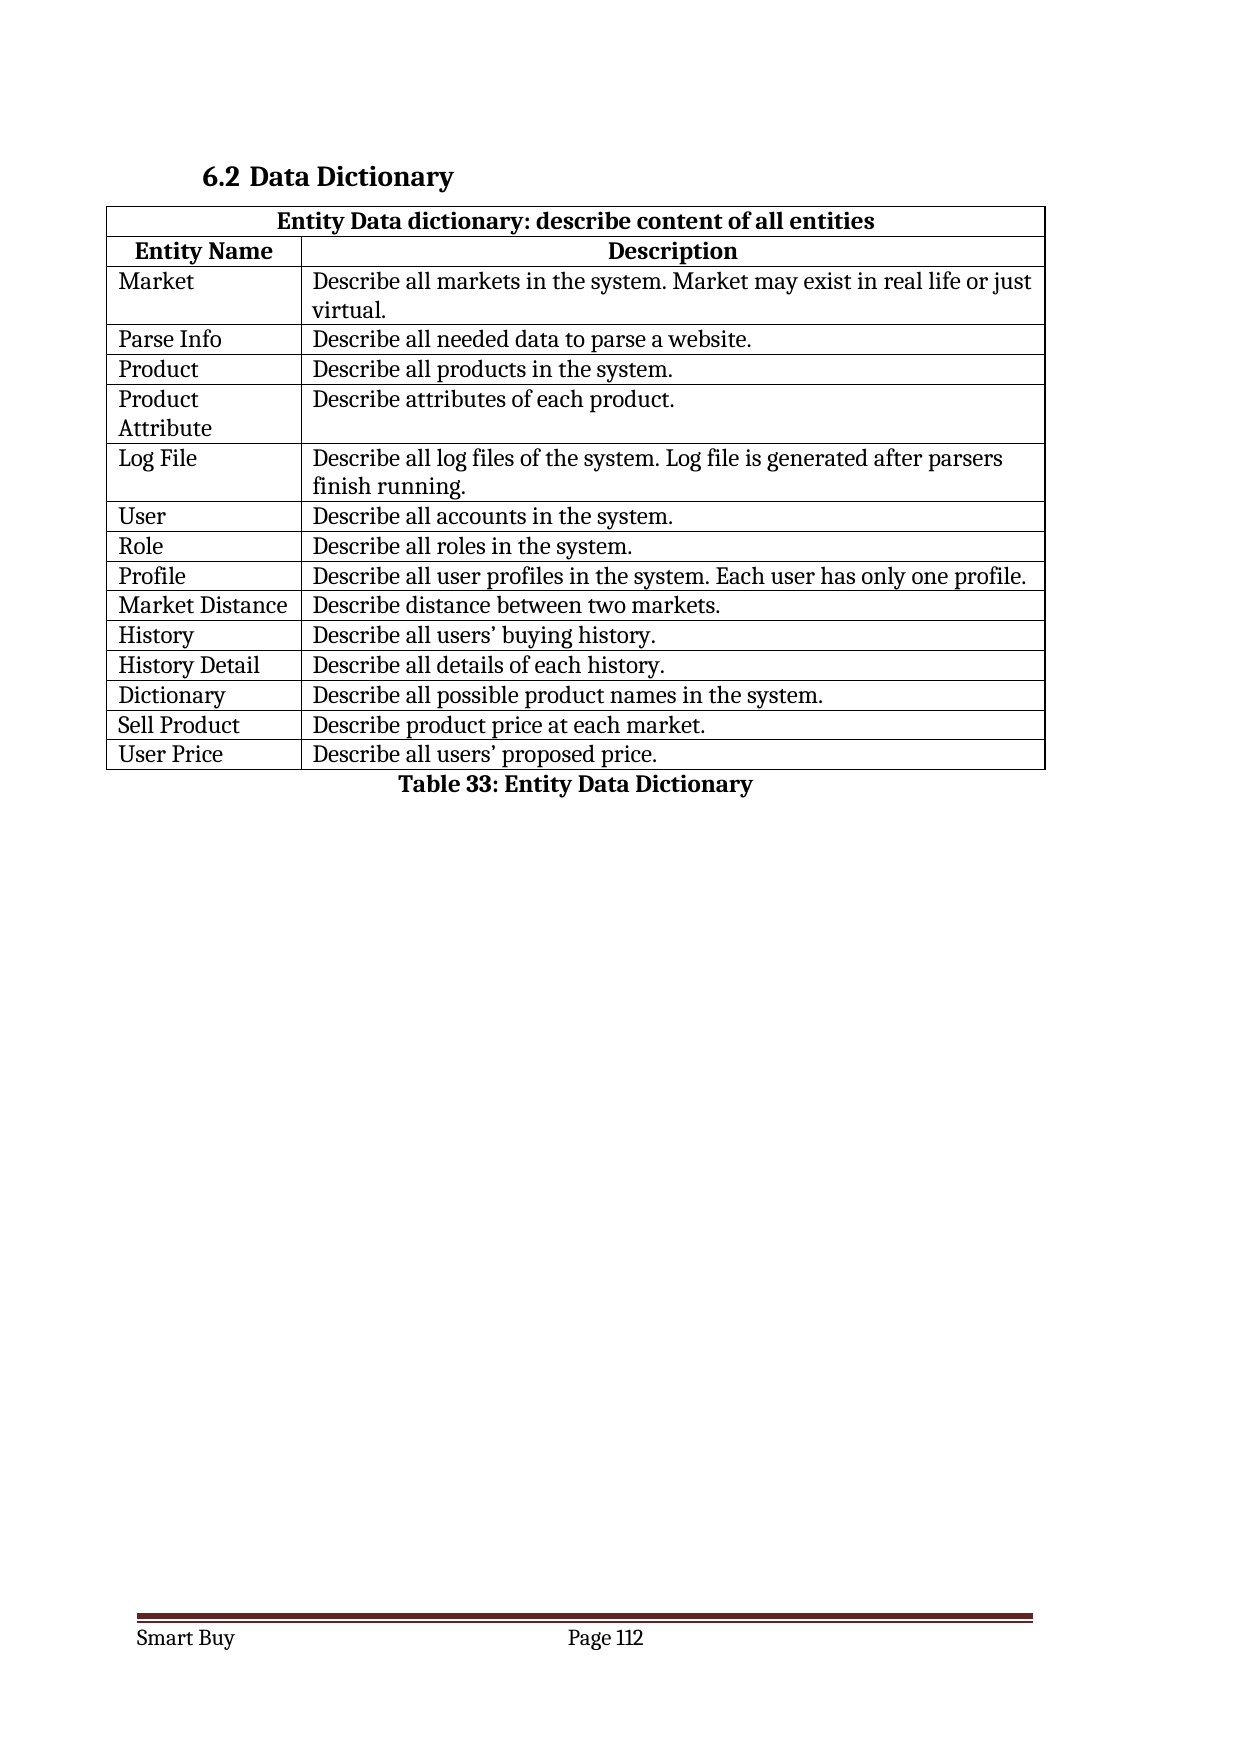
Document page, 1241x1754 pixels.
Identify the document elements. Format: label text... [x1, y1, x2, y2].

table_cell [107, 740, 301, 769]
subtitle Data Dictionary [202, 160, 1033, 194]
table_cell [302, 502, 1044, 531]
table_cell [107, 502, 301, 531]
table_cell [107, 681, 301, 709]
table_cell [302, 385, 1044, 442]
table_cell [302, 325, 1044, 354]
text Table 33: Entity Data Dictionary [118, 770, 1033, 799]
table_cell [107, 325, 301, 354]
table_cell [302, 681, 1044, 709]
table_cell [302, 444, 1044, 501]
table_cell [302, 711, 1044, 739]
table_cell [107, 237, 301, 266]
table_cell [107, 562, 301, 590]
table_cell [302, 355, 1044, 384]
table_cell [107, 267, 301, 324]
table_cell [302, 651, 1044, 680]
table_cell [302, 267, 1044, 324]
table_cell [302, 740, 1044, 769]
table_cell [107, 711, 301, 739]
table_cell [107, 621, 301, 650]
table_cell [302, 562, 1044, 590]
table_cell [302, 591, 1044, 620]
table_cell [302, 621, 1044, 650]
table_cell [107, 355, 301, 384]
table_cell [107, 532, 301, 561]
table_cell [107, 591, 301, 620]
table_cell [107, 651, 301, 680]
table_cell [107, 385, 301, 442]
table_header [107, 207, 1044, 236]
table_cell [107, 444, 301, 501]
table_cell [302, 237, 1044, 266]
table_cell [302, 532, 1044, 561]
